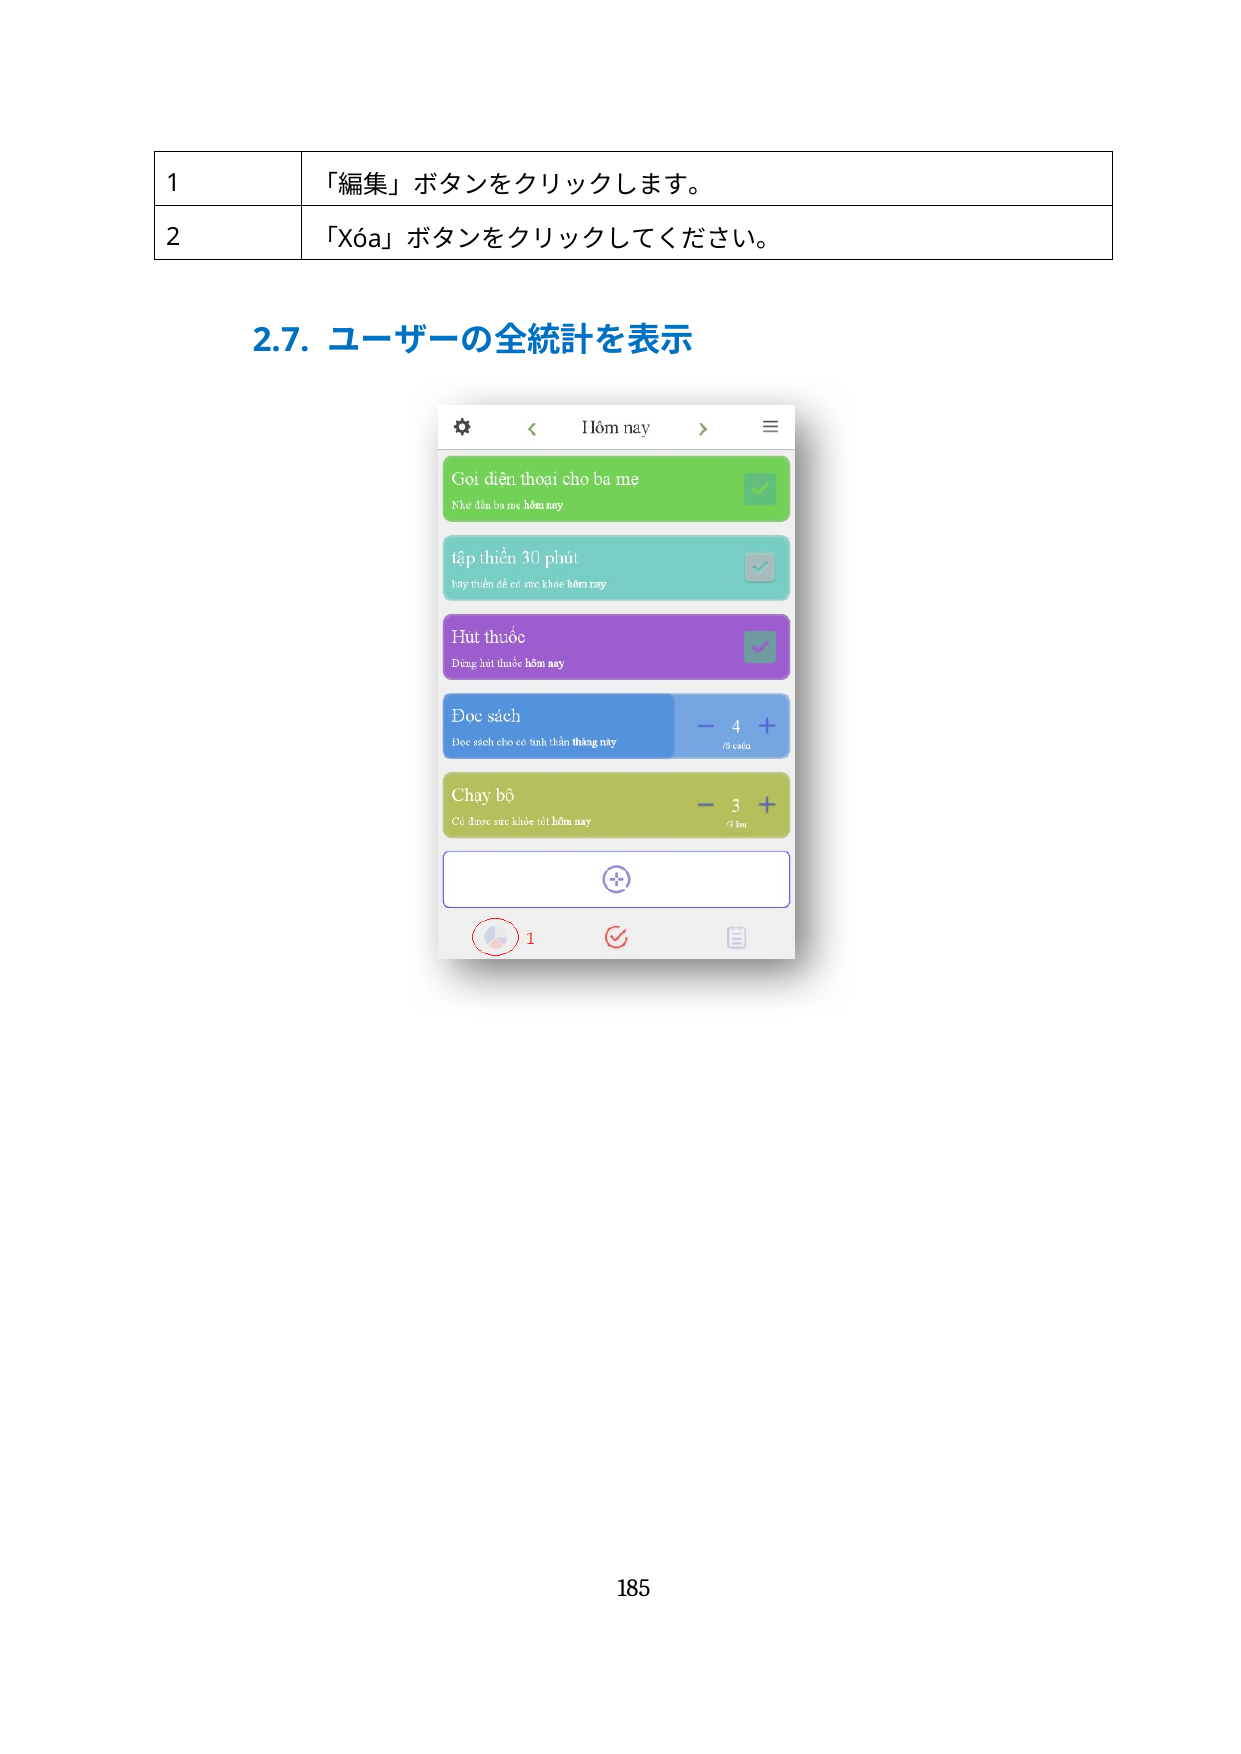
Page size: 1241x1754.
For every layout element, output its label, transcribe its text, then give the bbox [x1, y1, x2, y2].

list ユーザーの全統計を表示 [252, 313, 1090, 361]
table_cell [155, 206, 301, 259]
picture [438, 405, 795, 959]
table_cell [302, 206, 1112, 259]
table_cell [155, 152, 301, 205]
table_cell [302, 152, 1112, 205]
